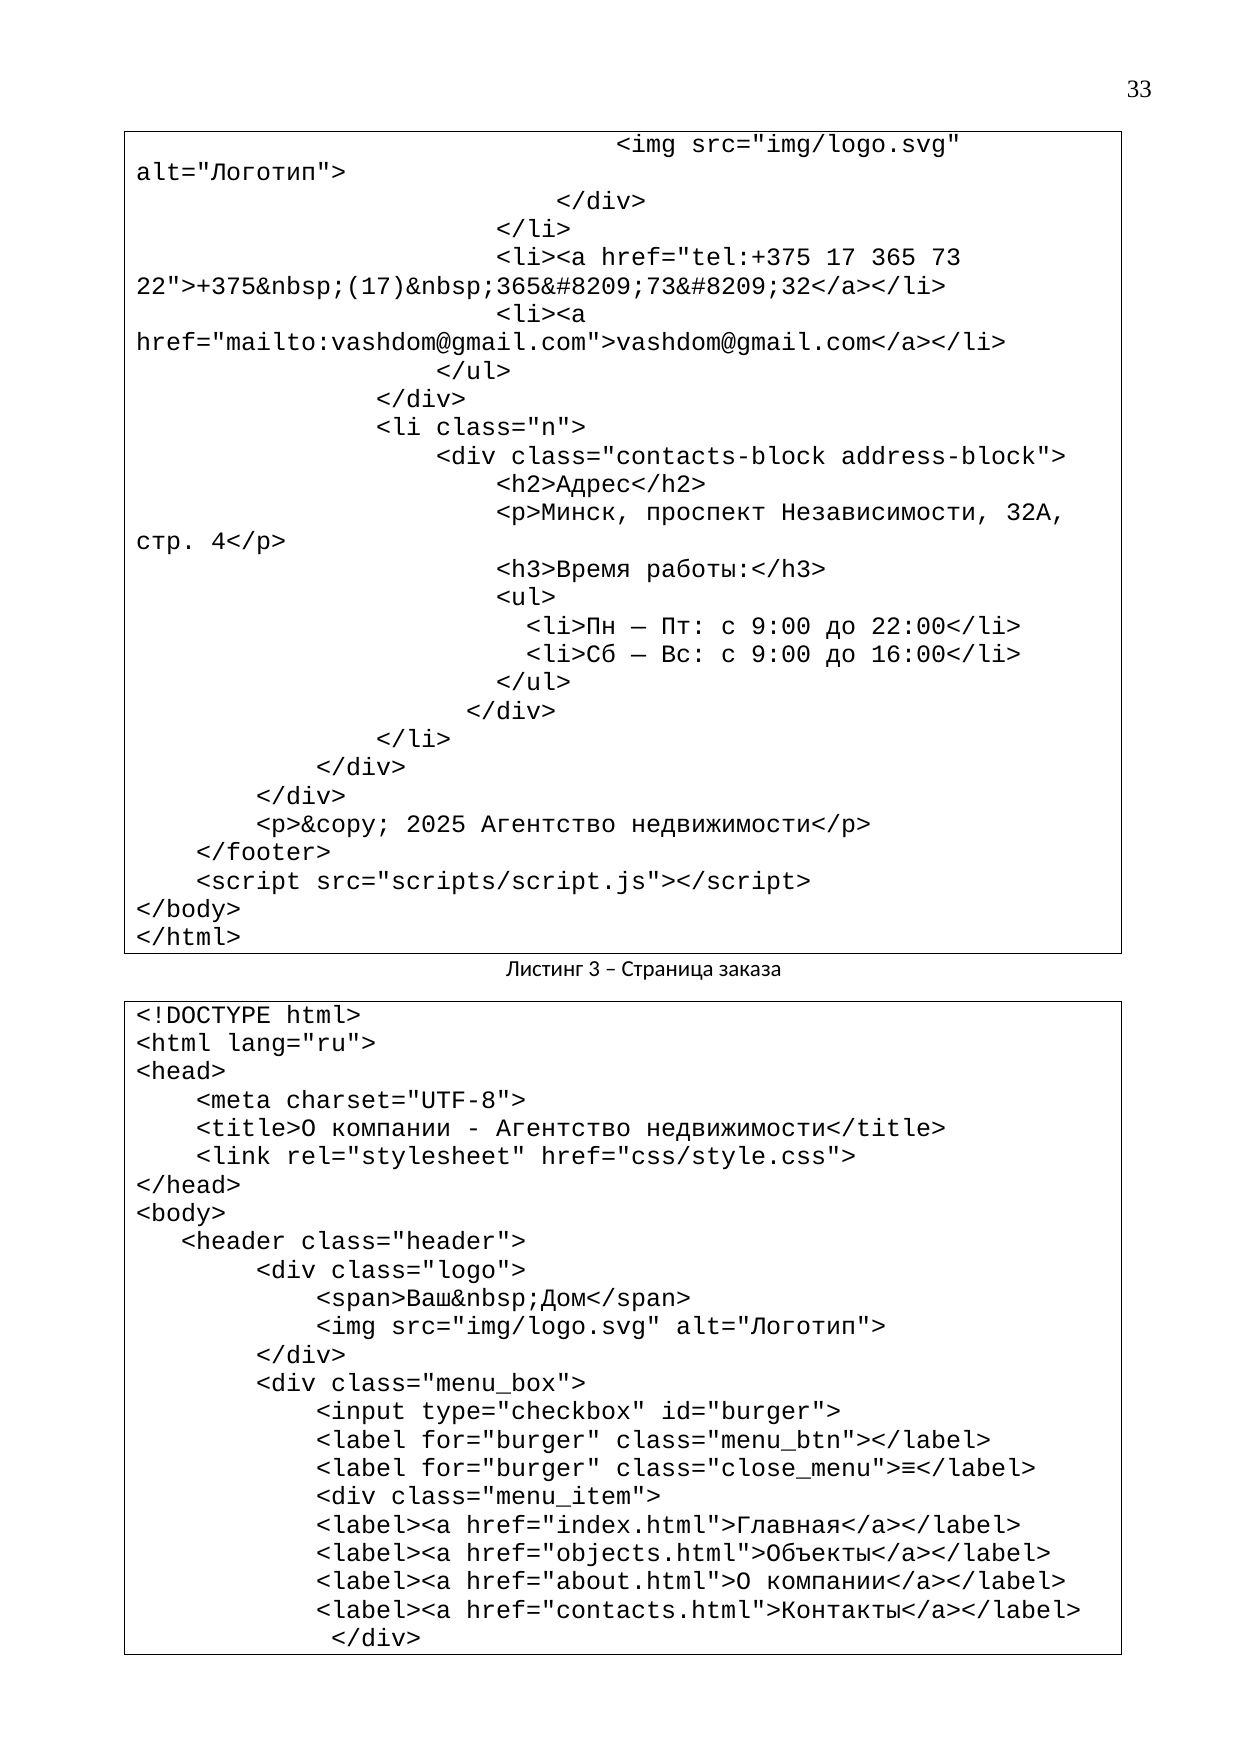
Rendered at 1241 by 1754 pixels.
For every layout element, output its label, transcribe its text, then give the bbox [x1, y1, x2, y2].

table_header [125, 1002, 1121, 1654]
text Листинг 3 – Страница заказа [136, 954, 1152, 982]
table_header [125, 132, 1121, 953]
